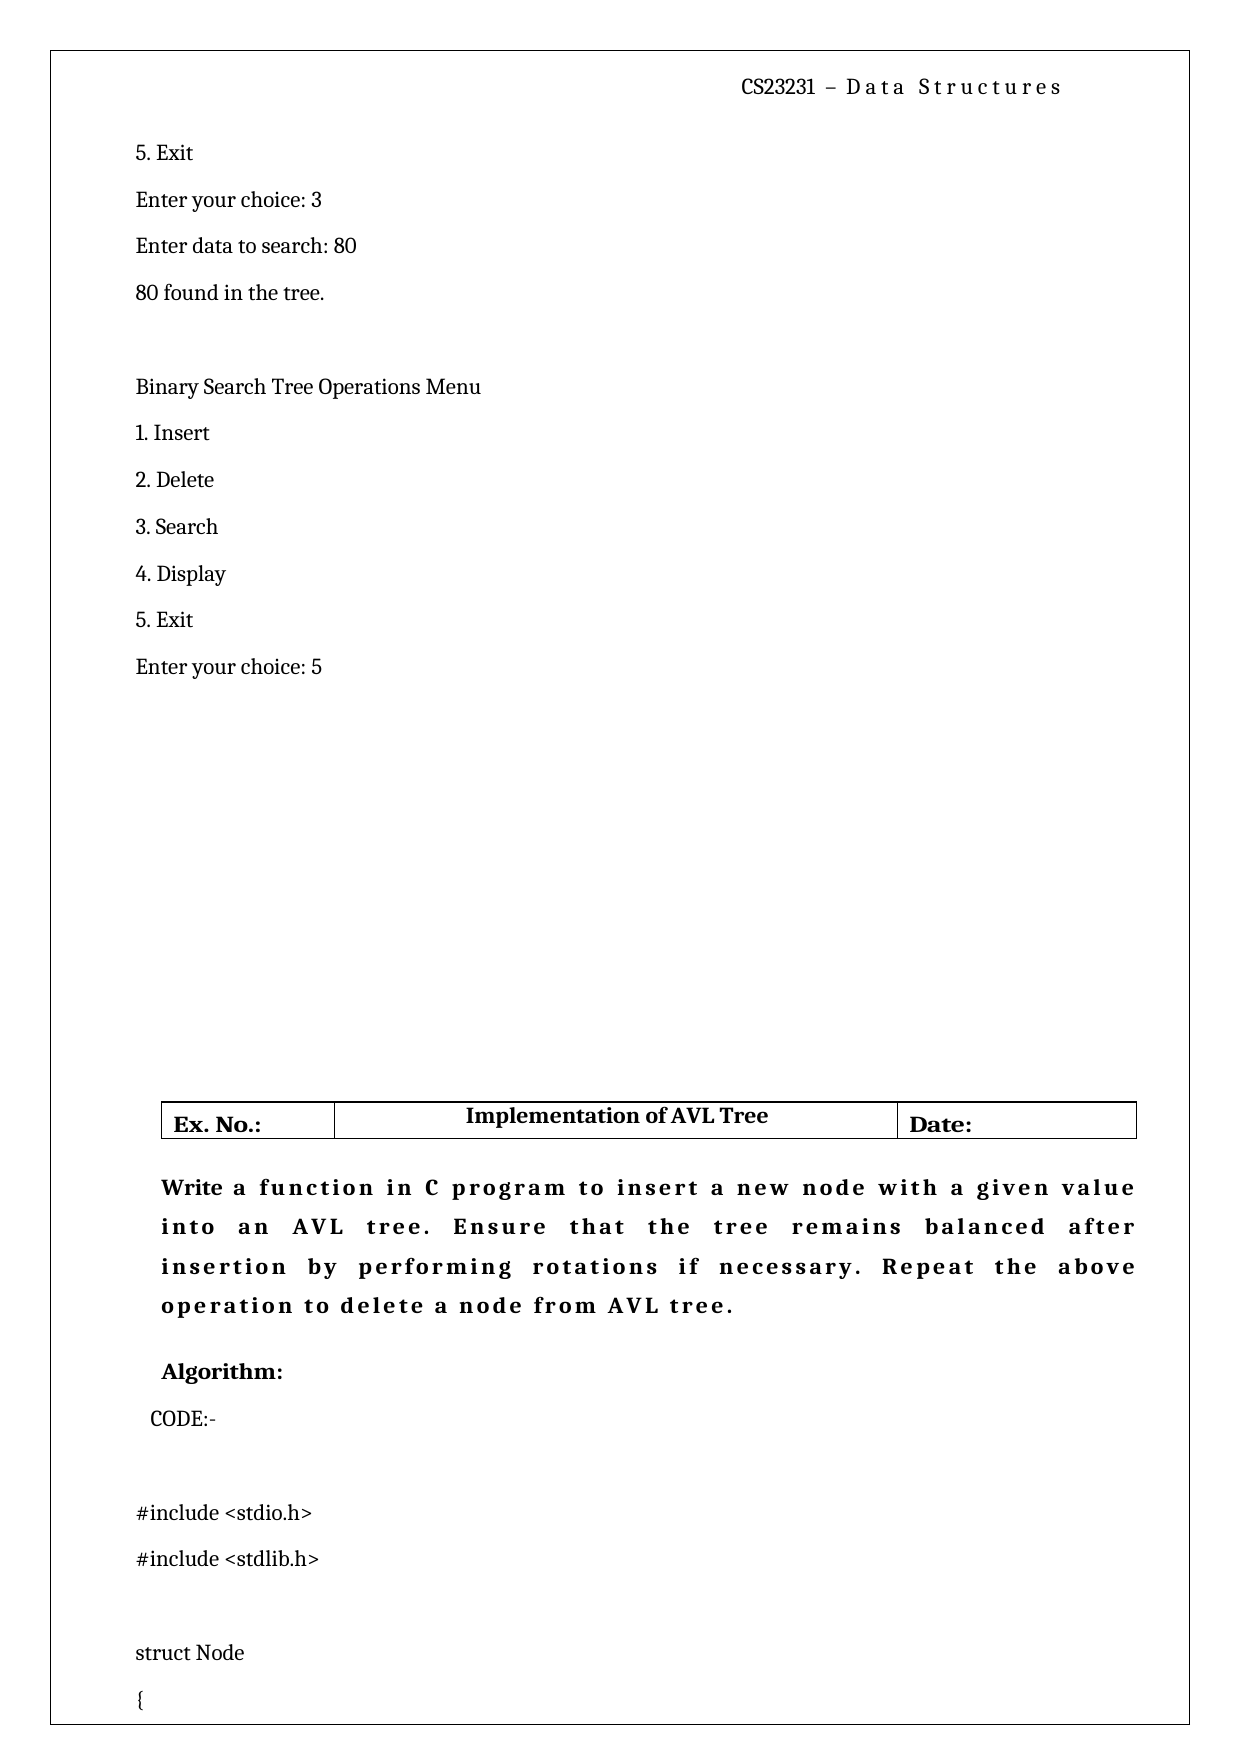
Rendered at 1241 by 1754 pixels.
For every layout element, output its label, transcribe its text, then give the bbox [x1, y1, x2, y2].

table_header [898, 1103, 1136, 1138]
text Enter your choice: 5 [135, 654, 1136, 680]
text 80 found in the tree. [135, 280, 1136, 306]
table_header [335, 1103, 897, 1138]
text #include <stdio.h> [135, 1499, 1136, 1526]
text 3. Search [135, 514, 1136, 540]
text #include <stdlib.h> [135, 1546, 1136, 1572]
text Algorithm: [161, 1359, 1136, 1385]
text 4. Display [135, 561, 1136, 587]
text Write a function in C program to insert a new node with a given value into an AVL tree. Ensure that the tree remains balanced after insertion by performing rotations if necessary. Repeat the above operation to delete a node from AVL tree. [161, 1175, 1136, 1319]
text 1. Insert [135, 420, 1136, 447]
text Enter data to search: 80 [135, 233, 1136, 259]
text struct Node [135, 1640, 1136, 1666]
text Binary Search Tree Operations Menu [135, 373, 1136, 400]
text 5. Exit [135, 607, 1136, 634]
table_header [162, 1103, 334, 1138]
text Enter your choice: 3 [135, 186, 1136, 213]
text 2. Delete [135, 467, 1136, 493]
text { [135, 1686, 1136, 1713]
text CODE:- [135, 1406, 1136, 1432]
text 5. Exit [135, 139, 1136, 166]
